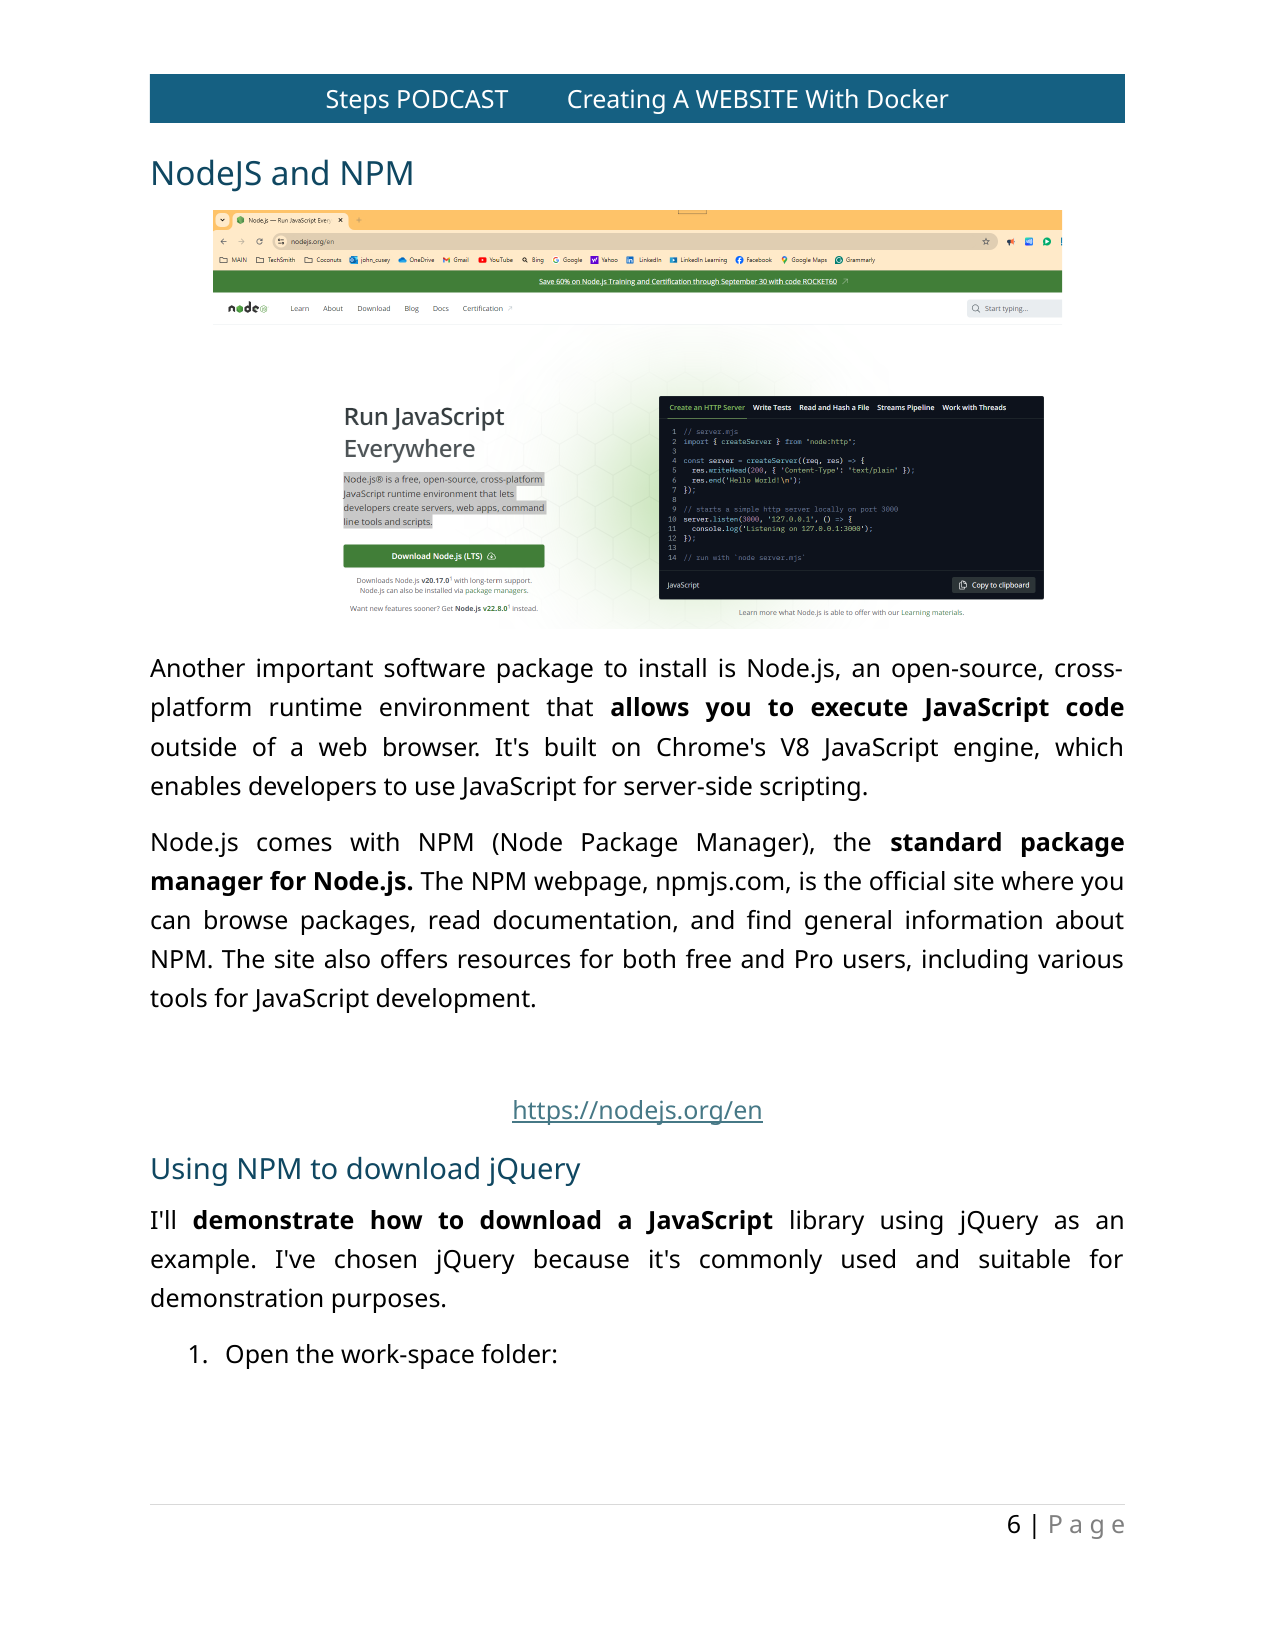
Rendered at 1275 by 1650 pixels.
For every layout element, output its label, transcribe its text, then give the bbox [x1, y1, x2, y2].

subtitle Using NPM to download jQuery [150, 1148, 1125, 1188]
subtitle NodeJS and NPM [150, 150, 1125, 195]
picture [213, 210, 1063, 629]
list Open the work-space folder: [187, 1336, 1125, 1371]
text Another important software package to install is Node.js, an open-source, cross-platform runtime environment that allows you to execute JavaScript code outside of a web browser. It's built on Chrome's V8 JavaScript engine, which enables developers to use JavaScript for server-side scripting. [150, 651, 1125, 802]
text Node.js comes with NPM (Node Package Manager), the standard package manager for Node.js. The NPM webpage, npmjs.com, is the official site where you can browse packages, read documentation, and find general information about NPM. The site also offers resources for both free and Pro users, including various tools for JavaScript development. [150, 824, 1125, 1015]
text I'll demonstrate how to download a JavaScript library using jQuery as an example. I've chosen jQuery because it's commonly used and suitable for demonstration purposes. [150, 1202, 1125, 1315]
text https://nodejs.org/en [150, 1092, 1125, 1127]
